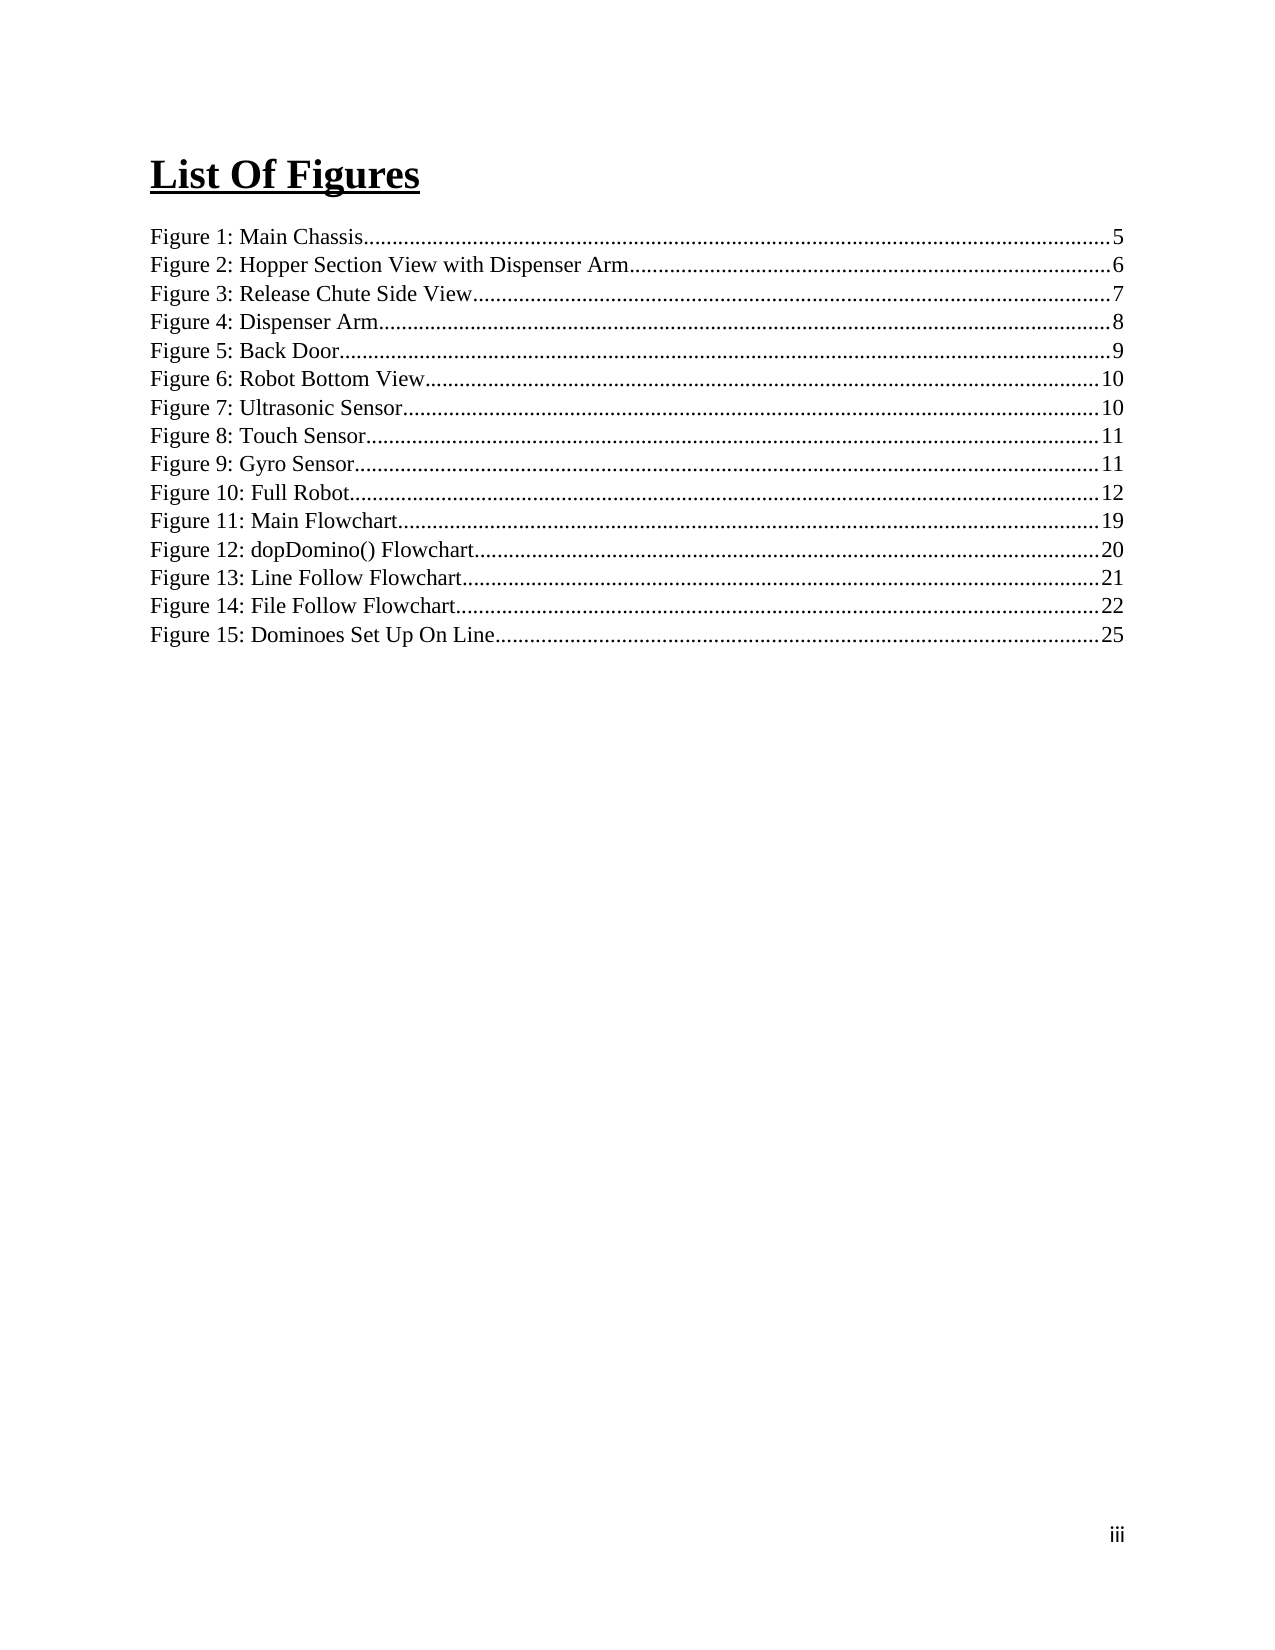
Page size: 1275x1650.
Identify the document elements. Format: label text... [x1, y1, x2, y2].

text Figure 12: dopDomino() Flowchart 20 [150, 536, 1125, 562]
text Figure 3: Release Chute Side View 7 [150, 280, 1125, 306]
subtitle List Of Figures [150, 150, 1125, 198]
text Figure 7: Ultrasonic Sensor 10 [150, 393, 1125, 420]
text Figure 2: Hopper Section View with Dispenser Arm 6 [150, 251, 1125, 278]
text Figure 10: Full Robot 12 [150, 479, 1125, 505]
text Figure 13: Line Follow Flowchart 21 [150, 564, 1125, 591]
text Figure 8: Touch Sensor 11 [150, 422, 1125, 448]
text Figure 9: Gyro Sensor 11 [150, 450, 1125, 477]
text Figure 11: Main Flowchart 19 [150, 507, 1125, 534]
text Figure 5: Back Door 9 [150, 337, 1125, 363]
text Figure 15: Dominoes Set Up On Line 25 [150, 621, 1125, 647]
text Figure 1: Main Chassis 5 [150, 223, 1125, 249]
text Figure 14: File Follow Flowchart 22 [150, 593, 1125, 619]
text Figure 4: Dispenser Arm 8 [150, 308, 1125, 334]
text Figure 6: Robot Bottom View 10 [150, 365, 1125, 391]
